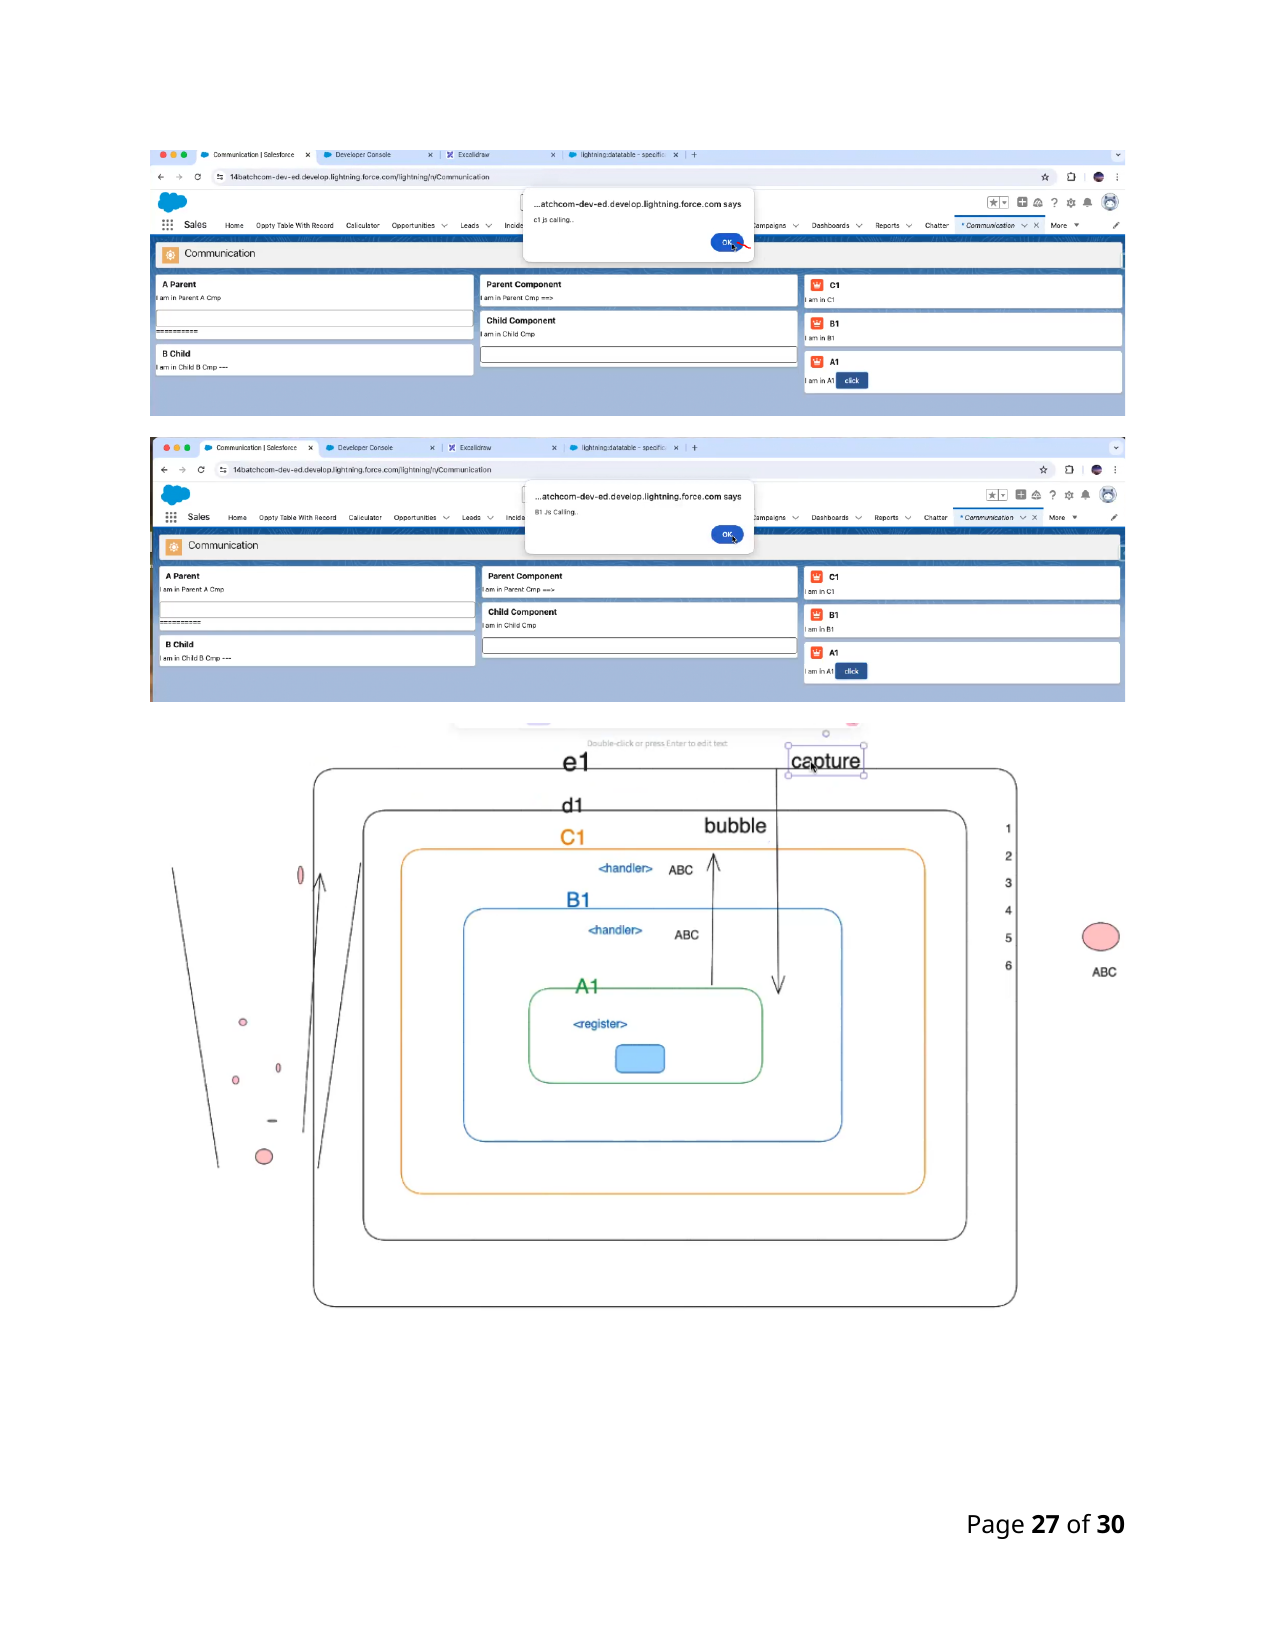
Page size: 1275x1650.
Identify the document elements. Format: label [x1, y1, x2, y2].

picture [150, 723, 1125, 1324]
picture [150, 150, 1125, 416]
picture [150, 437, 1125, 702]
